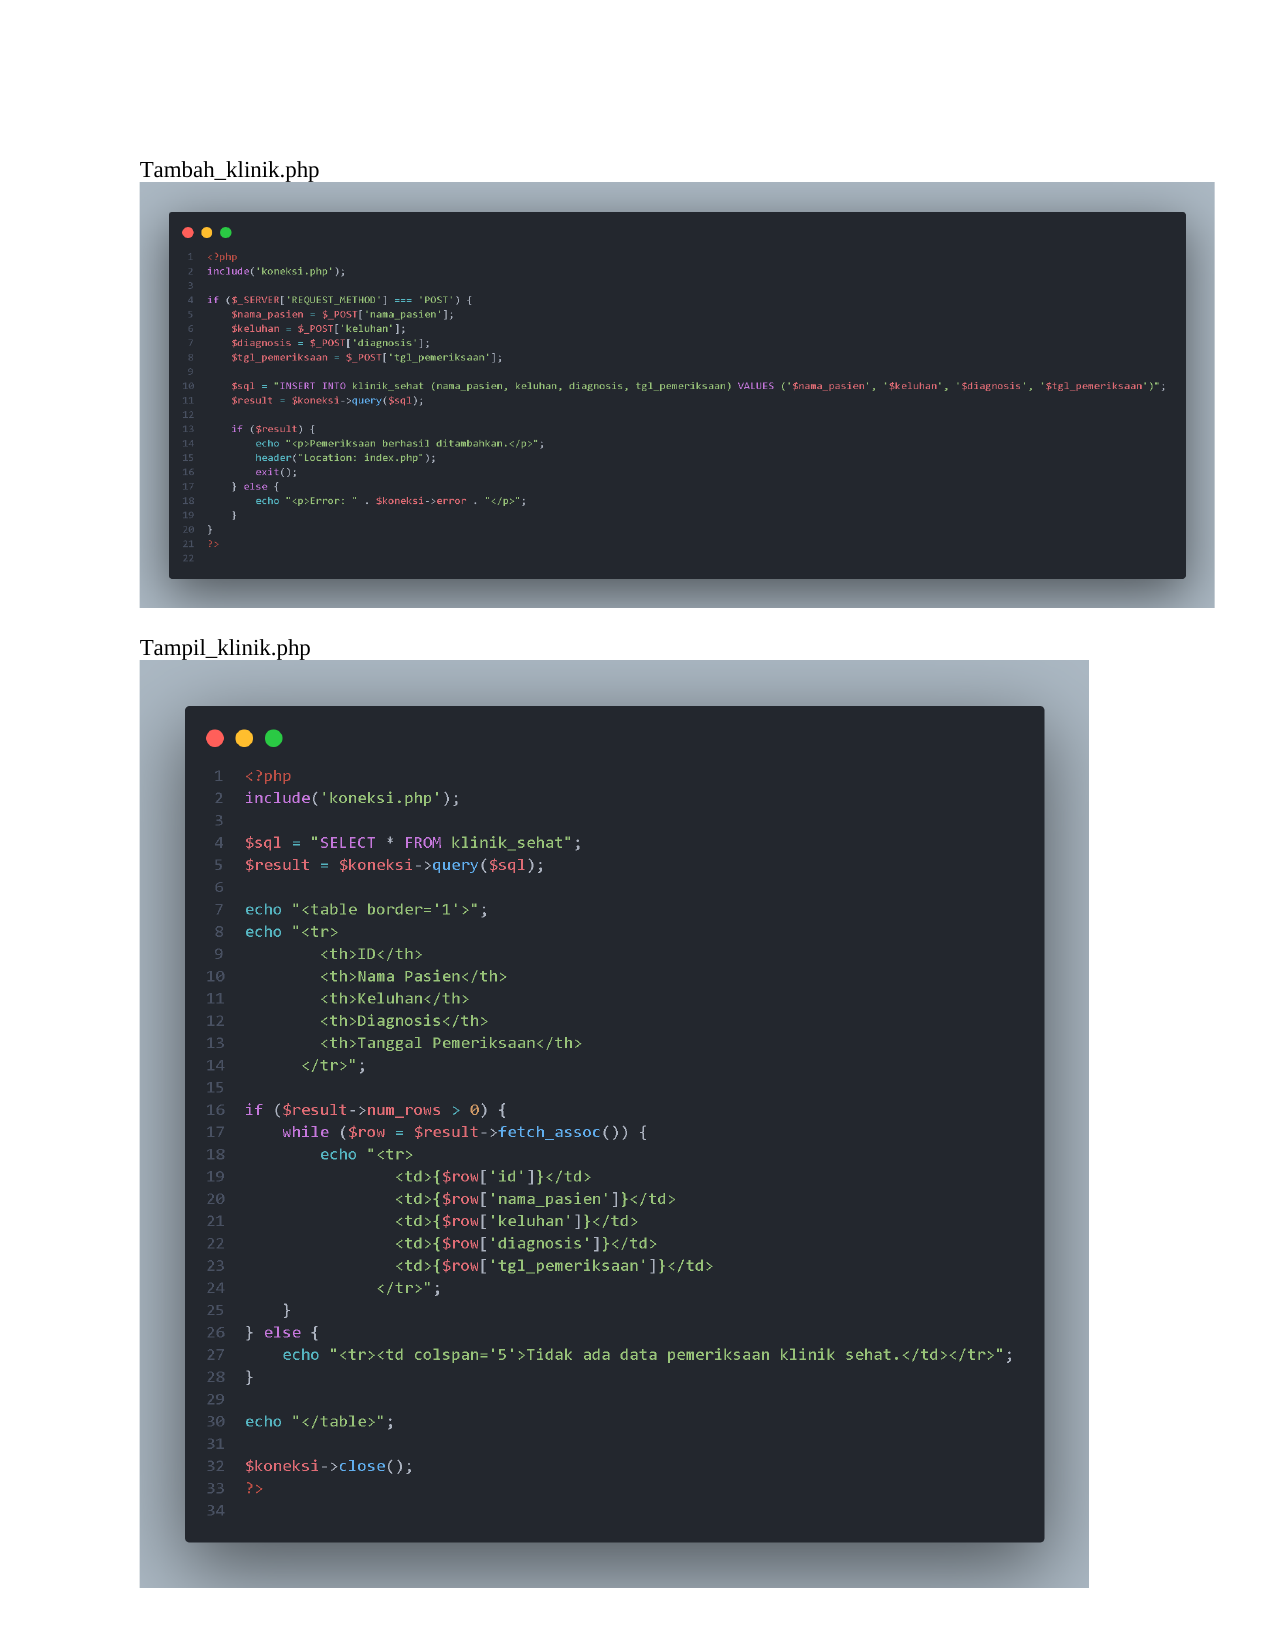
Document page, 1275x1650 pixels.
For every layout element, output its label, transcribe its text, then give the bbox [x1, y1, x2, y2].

text Tambah_klinik.php [139, 156, 1214, 182]
picture [139, 182, 1215, 608]
picture [139, 660, 1089, 1588]
text Tampil_klinik.php [139, 634, 1214, 660]
